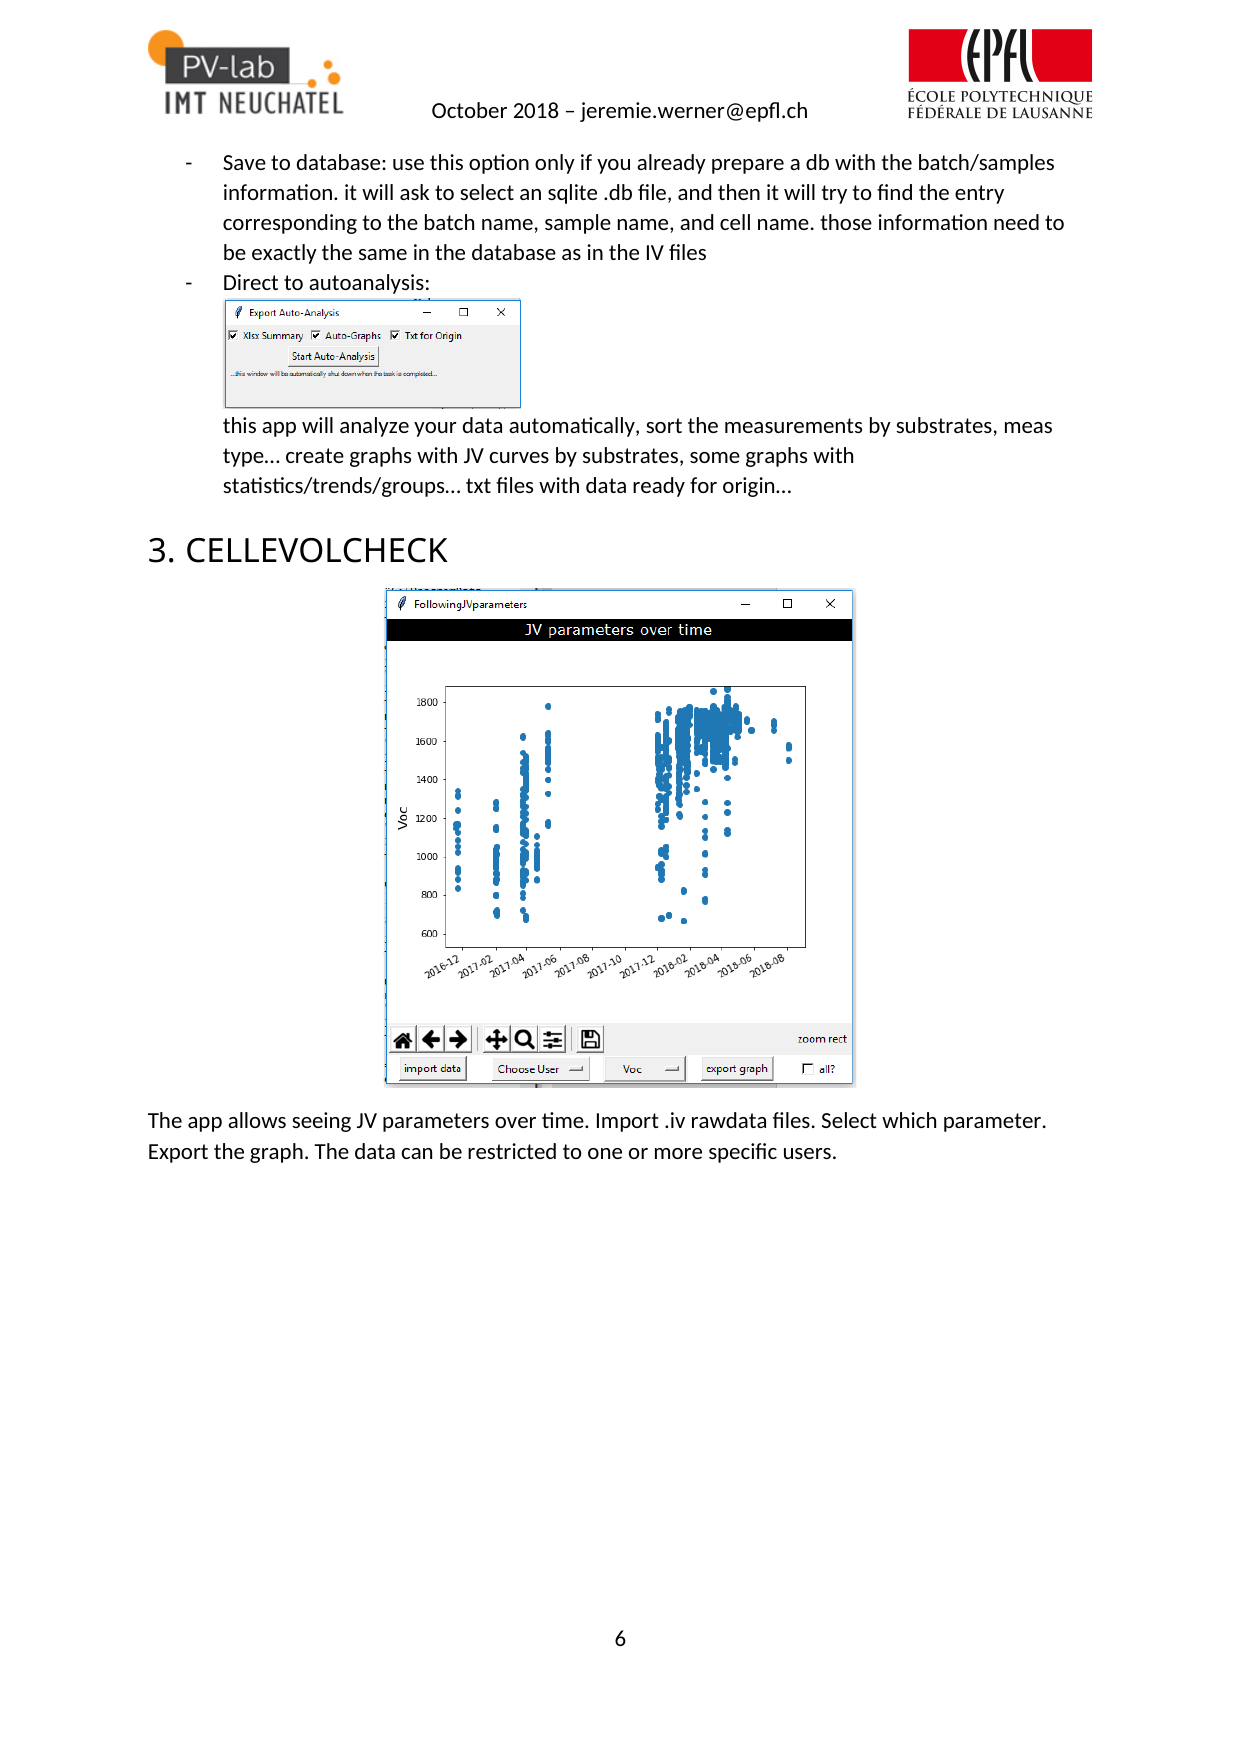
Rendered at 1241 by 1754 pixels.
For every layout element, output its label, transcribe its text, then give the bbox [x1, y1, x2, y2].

picture [147, 29, 346, 119]
picture [222, 298, 521, 409]
text The app allows seeing JV parameters over time. Import .iv rawdata files. Select which parameter. Export the graph. The data can be restricted to one or more specific users. [148, 1107, 1093, 1165]
list Direct to autoanalysis: this app will analyze your data automatically, sort the measurements by substrates, meas type… create graphs with JV curves by substrates, some graphs with statistics/trends/groups… txt files with data ready for origin… [185, 268, 1093, 500]
list Save to database: use this option only if you already prepare a db with the batch/samples information. it will ask to select an sqlite .db file, and then it will try to find the entry corresponding to the batch name, sample name, and cell name. those information need to be exactly the same in the database as in the IV files [185, 148, 1093, 266]
subtitle Cellevolcheck [148, 527, 1093, 572]
picture [907, 29, 1093, 119]
picture [383, 588, 857, 1088]
